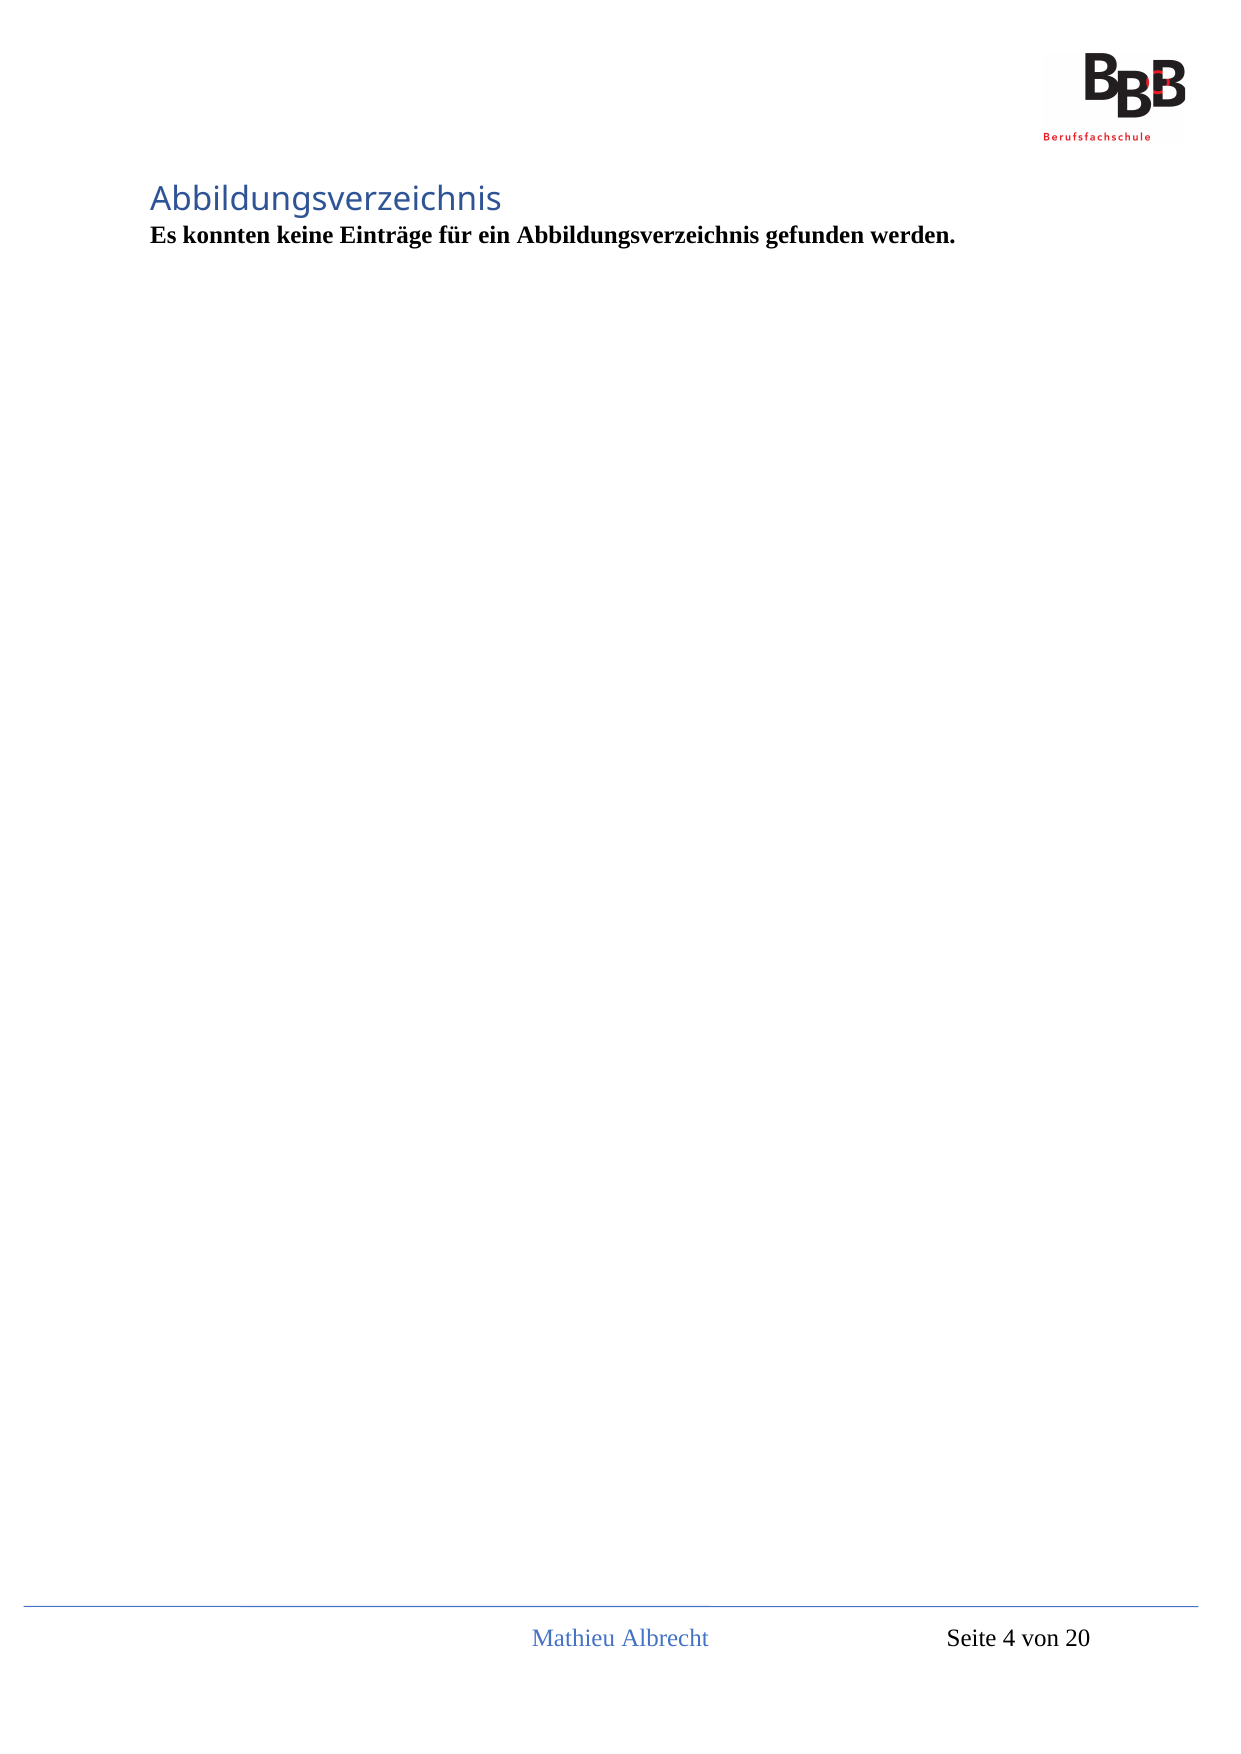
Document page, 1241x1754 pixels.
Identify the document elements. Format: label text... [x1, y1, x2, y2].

picture [1043, 53, 1185, 142]
subtitle Abbildungsverzeichnis [150, 175, 1090, 220]
text Es konnten keine Einträge für ein Abbildungsverzeichnis gefunden werden. [150, 220, 1090, 249]
